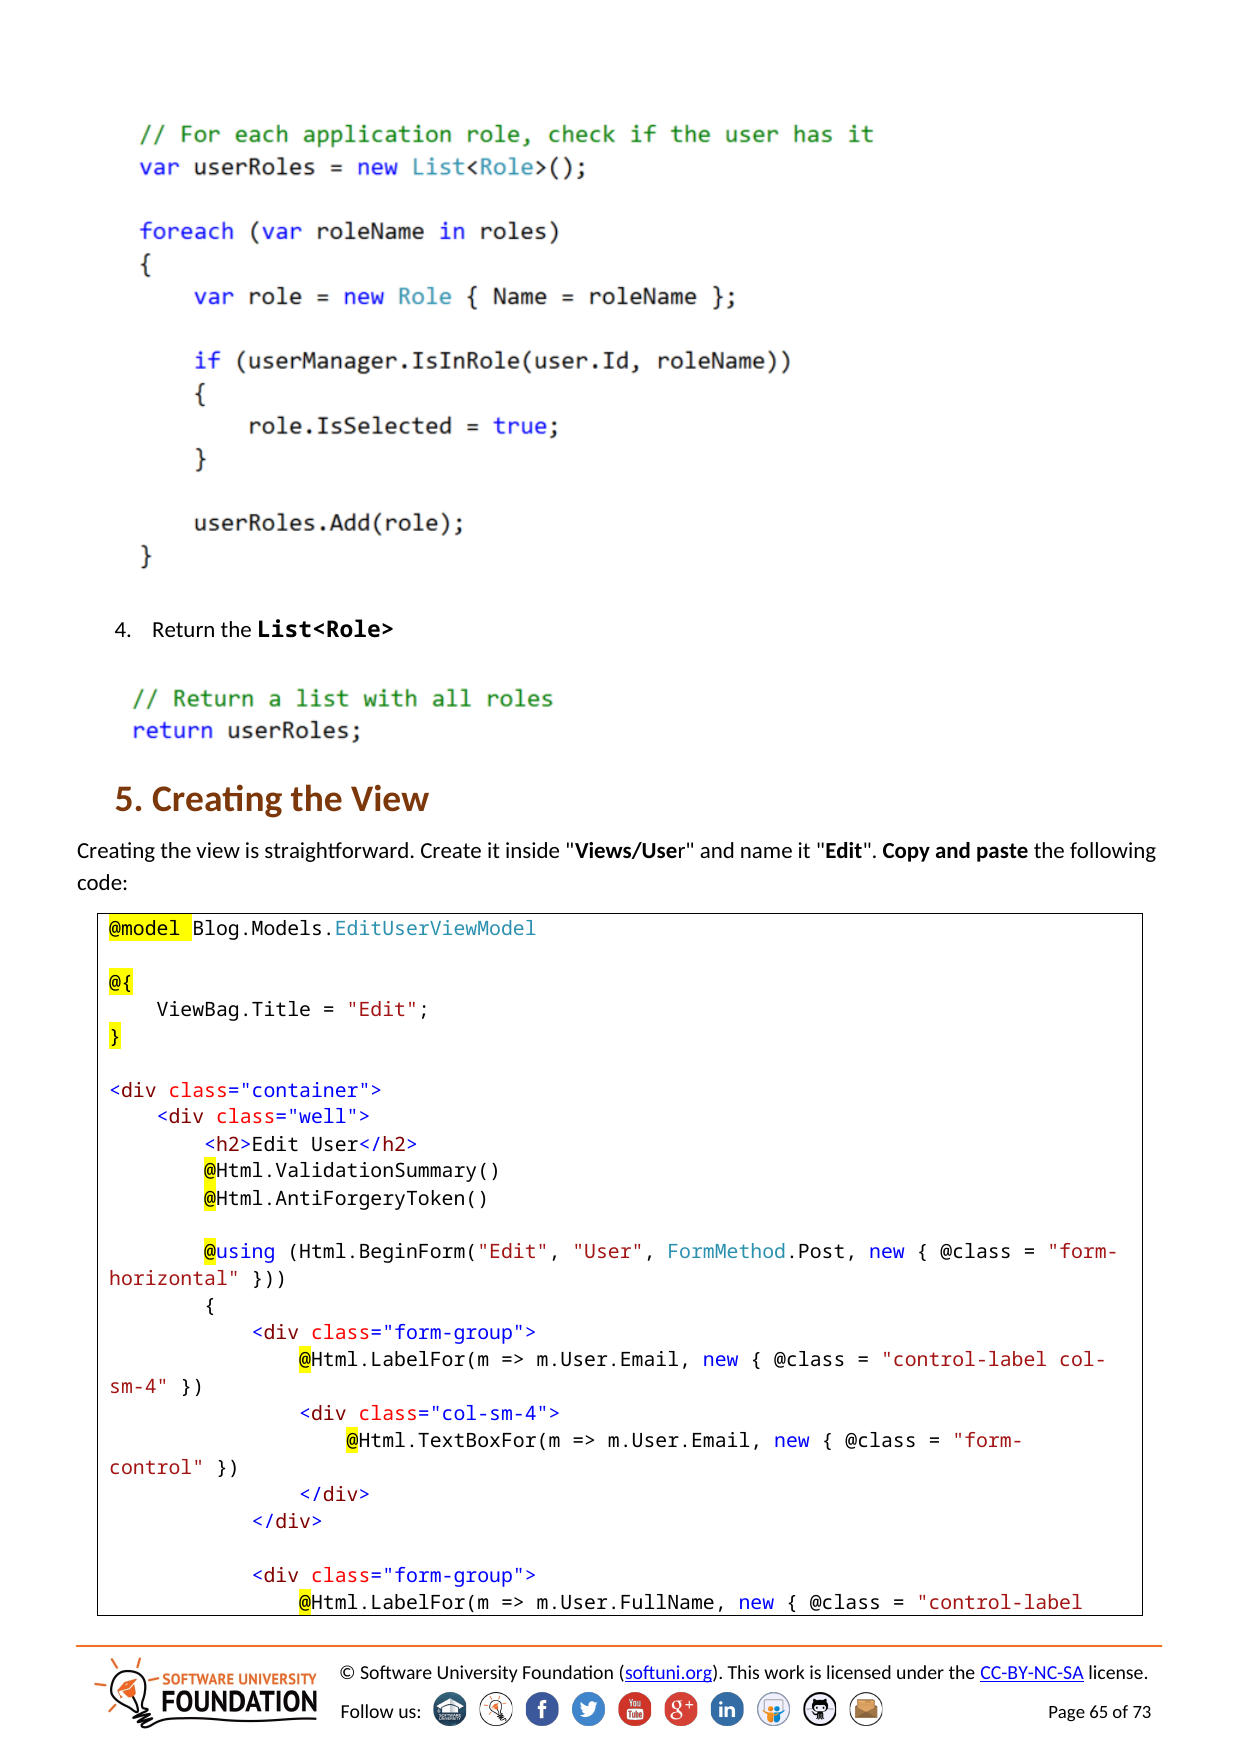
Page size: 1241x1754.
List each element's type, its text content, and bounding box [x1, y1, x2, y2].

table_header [98, 914, 1142, 1615]
picture [664, 1692, 698, 1726]
picture [479, 1692, 513, 1726]
picture [803, 1692, 837, 1726]
list Return the List<Role> [114, 613, 1163, 644]
picture [76, 95, 904, 597]
subtitle Creating the View [114, 775, 1163, 821]
picture [757, 1692, 790, 1726]
picture [618, 1692, 652, 1726]
picture [525, 1692, 559, 1726]
picture [93, 1656, 317, 1729]
picture [849, 1692, 883, 1726]
picture [76, 661, 904, 750]
text Creating the view is straightforward. Create it inside "Views/User" and name it "Edit". Copy and paste the following code: [77, 836, 1163, 896]
picture [710, 1692, 744, 1726]
picture [433, 1692, 467, 1726]
picture [572, 1692, 605, 1726]
